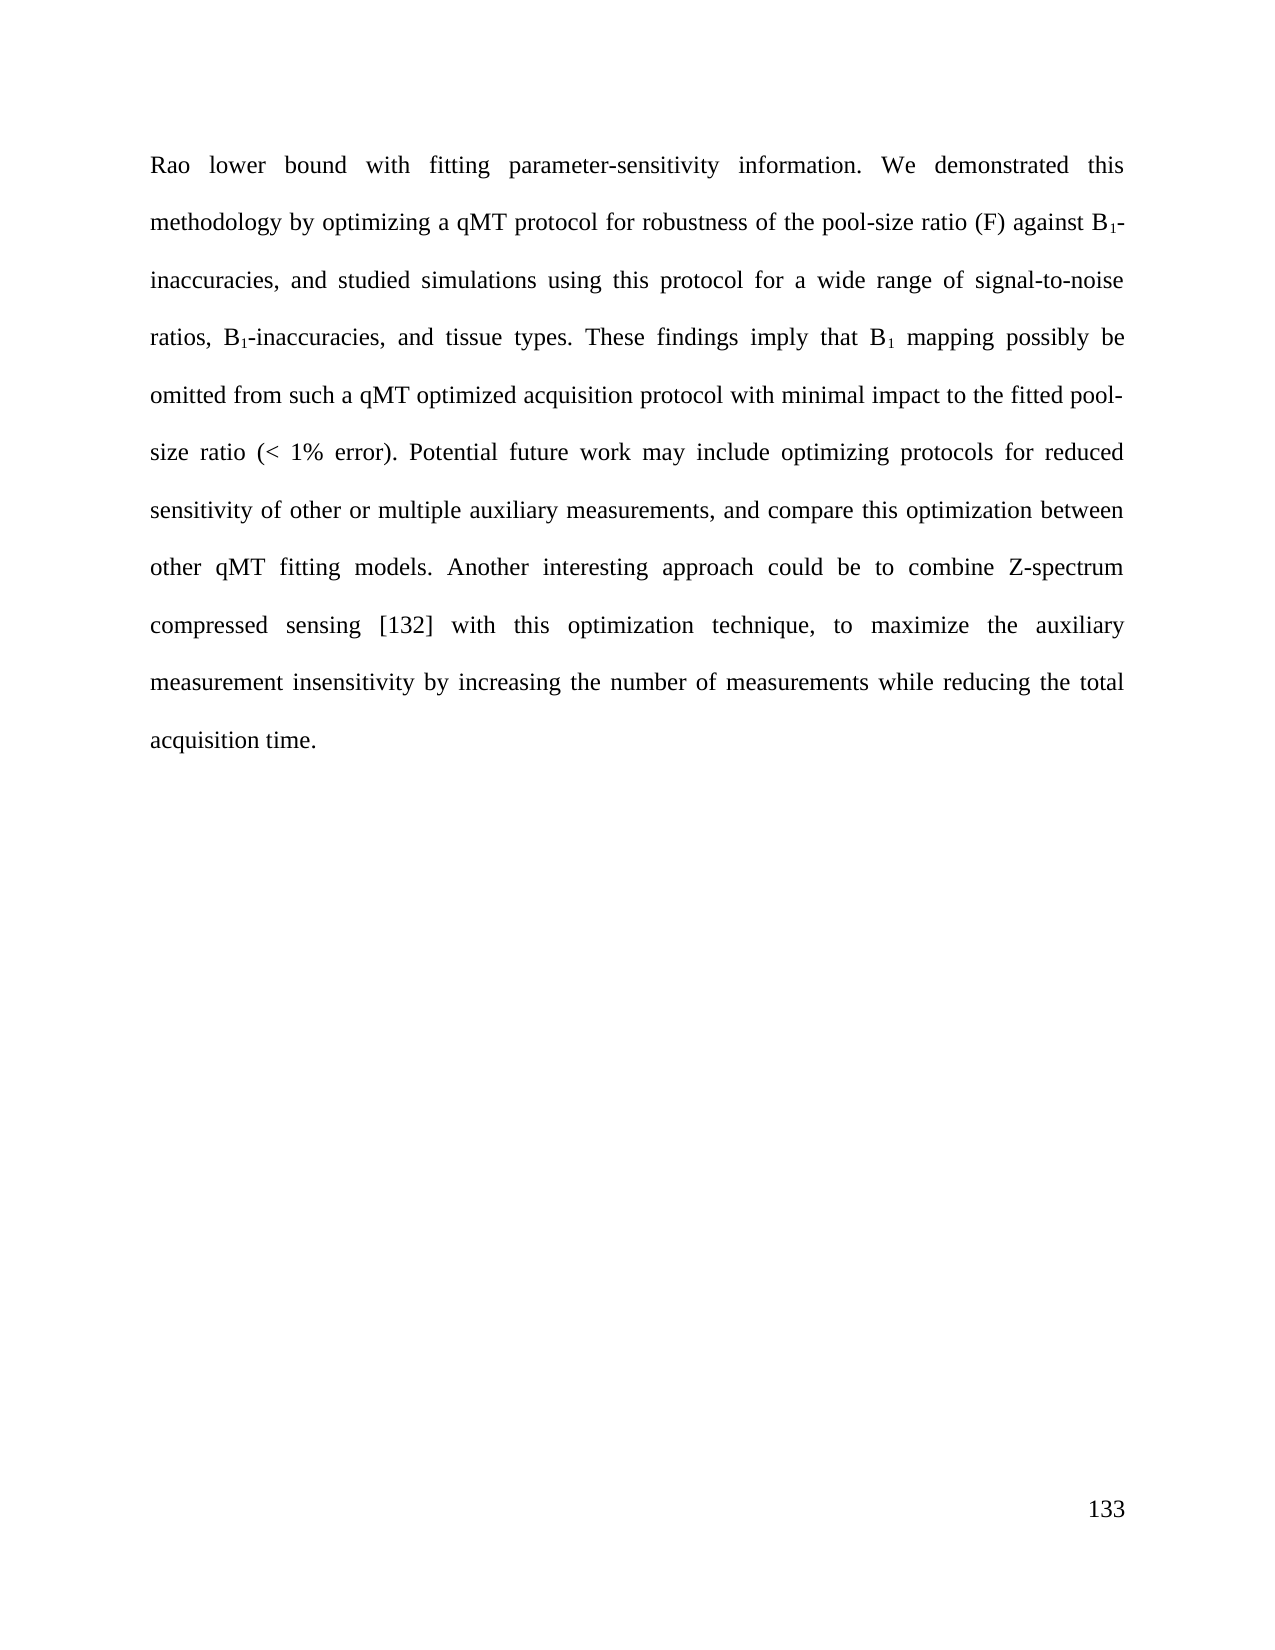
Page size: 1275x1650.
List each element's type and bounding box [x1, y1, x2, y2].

text [150, 150, 1125, 754]
